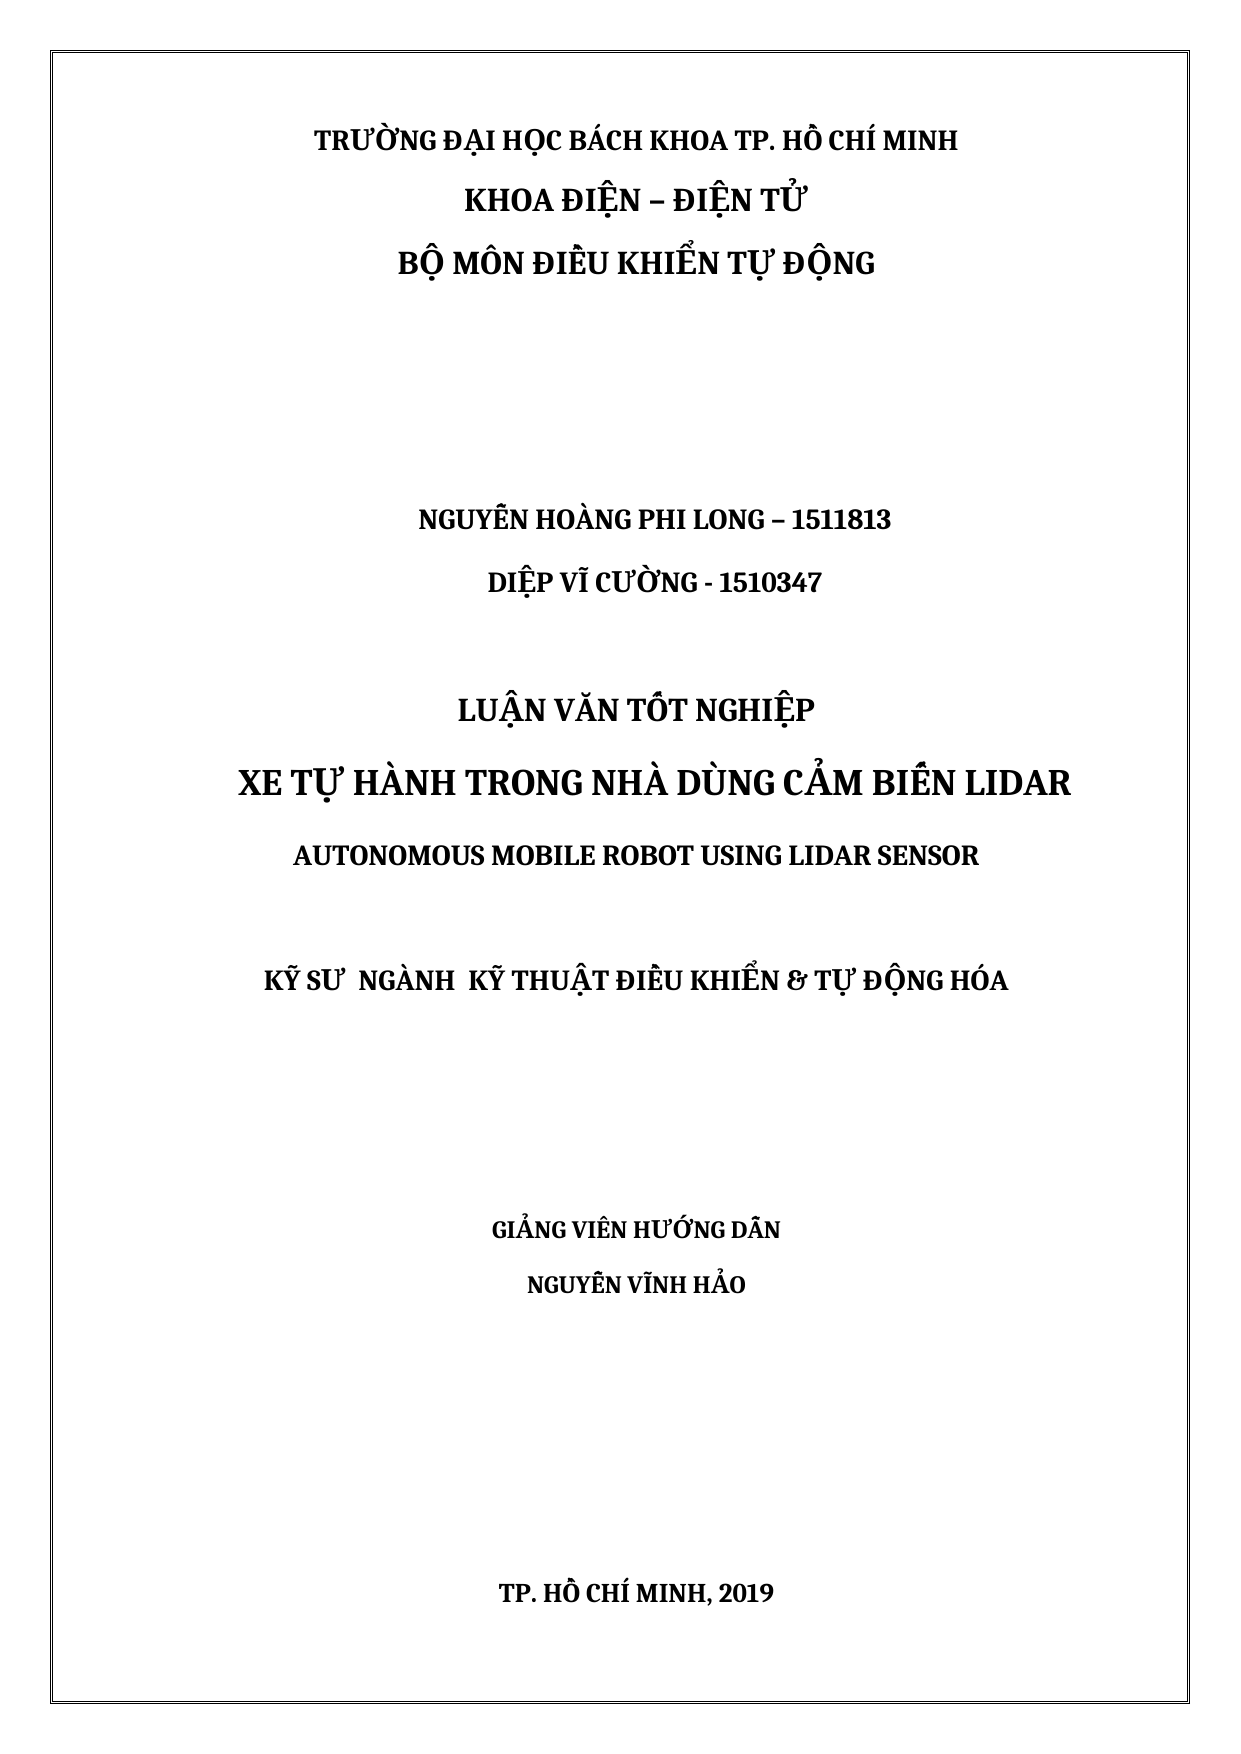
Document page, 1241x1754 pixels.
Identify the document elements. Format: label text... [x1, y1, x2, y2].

text KỸ SƯ NGÀNH KỸ THUẬT ĐIỀU KHIỂN & TỰ ĐỘNG HÓA [150, 964, 1122, 998]
text LUẬN VĂN TỐT NGHIỆP [150, 692, 1122, 730]
subtitle NGUYỄN HOÀNG PHI LONG – 1511813 [187, 503, 1122, 537]
text NGUYỄN VĨNH HẢO [150, 1271, 1122, 1300]
text AUTONOMOUS MOBILE ROBOT USING LIDAR SENSOR [150, 839, 1122, 872]
subtitle XE TỰ HÀNH TRONG NHÀ DÙNG CẢM BIẾN LIDAR [187, 762, 1122, 805]
text GIẢNG VIÊN HƯỚNG DẪN [150, 1216, 1122, 1244]
subtitle TRƯỜNG ĐẠI HỌC BÁCH KHOA TP. HỒ CHÍ MINH [150, 124, 1122, 158]
text BỘ MÔN ĐIỀU KHIỂN TỰ ĐỘNG [150, 245, 1122, 283]
text KHOA ĐIỆN – ĐIỆN TỬ [150, 181, 1122, 219]
text TP. HỒ CHÍ MINH, 2019 [150, 1578, 1122, 1609]
subtitle DIỆP VĨ CƯỜNG - 1510347 [187, 566, 1122, 599]
